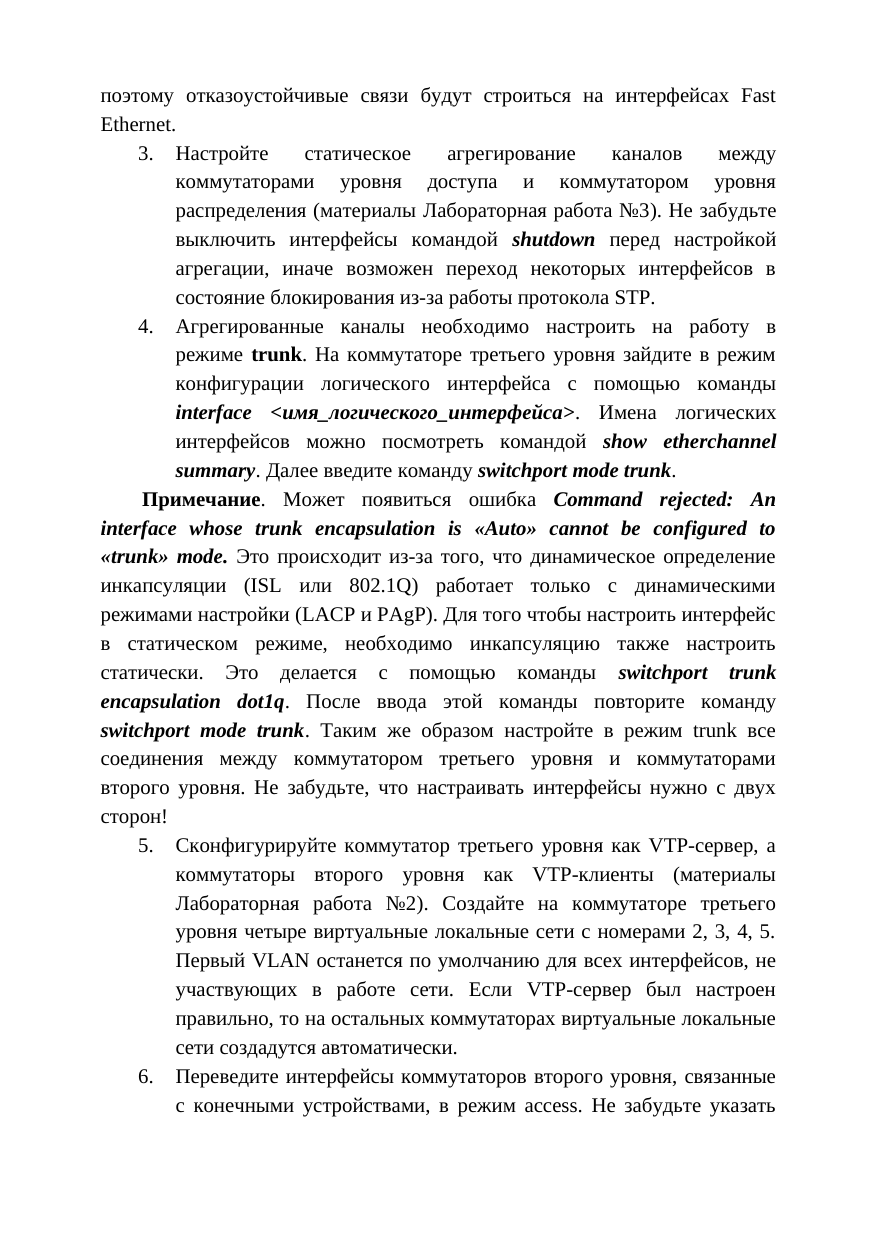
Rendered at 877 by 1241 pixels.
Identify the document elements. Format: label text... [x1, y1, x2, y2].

text Агрегированные каналы необходимо настроить на работу в режиме trunk. На коммутаторе третьего уровня зайдите в режим конфигурации логического интерфейса с помощью команды interface <имя_логического_интерфейса>. Имена логических интерфейсов можно посмотреть командой show etherchannel summary. Далее введите команду switchport mode trunk. [138, 313, 777, 482]
text Примечание. Может появиться ошибка Command rejected: An interface whose trunk encapsulation is «Auto» cannot be configured to «trunk» mode. Это происходит из-за того, что динамическое определение инкапсуляции (ISL или 802.1Q) работает только с динамическими режимами настройки (LACP и PAgP). Для того чтобы настроить интерфейс в статическом режиме, необходимо инкапсуляцию также настроить статически. Это делается с помощью команды switchport trunk encapsulation dot1q. После ввода этой команды повторите команду switchport mode trunk. Таким же образом настройте в режим trunk все соединения между коммутатором третьего уровня и коммутаторами второго уровня. Не забудьте, что настраивать интерфейсы нужно с двух сторон! [100, 487, 777, 828]
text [138, 1064, 777, 1117]
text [100, 83, 777, 136]
